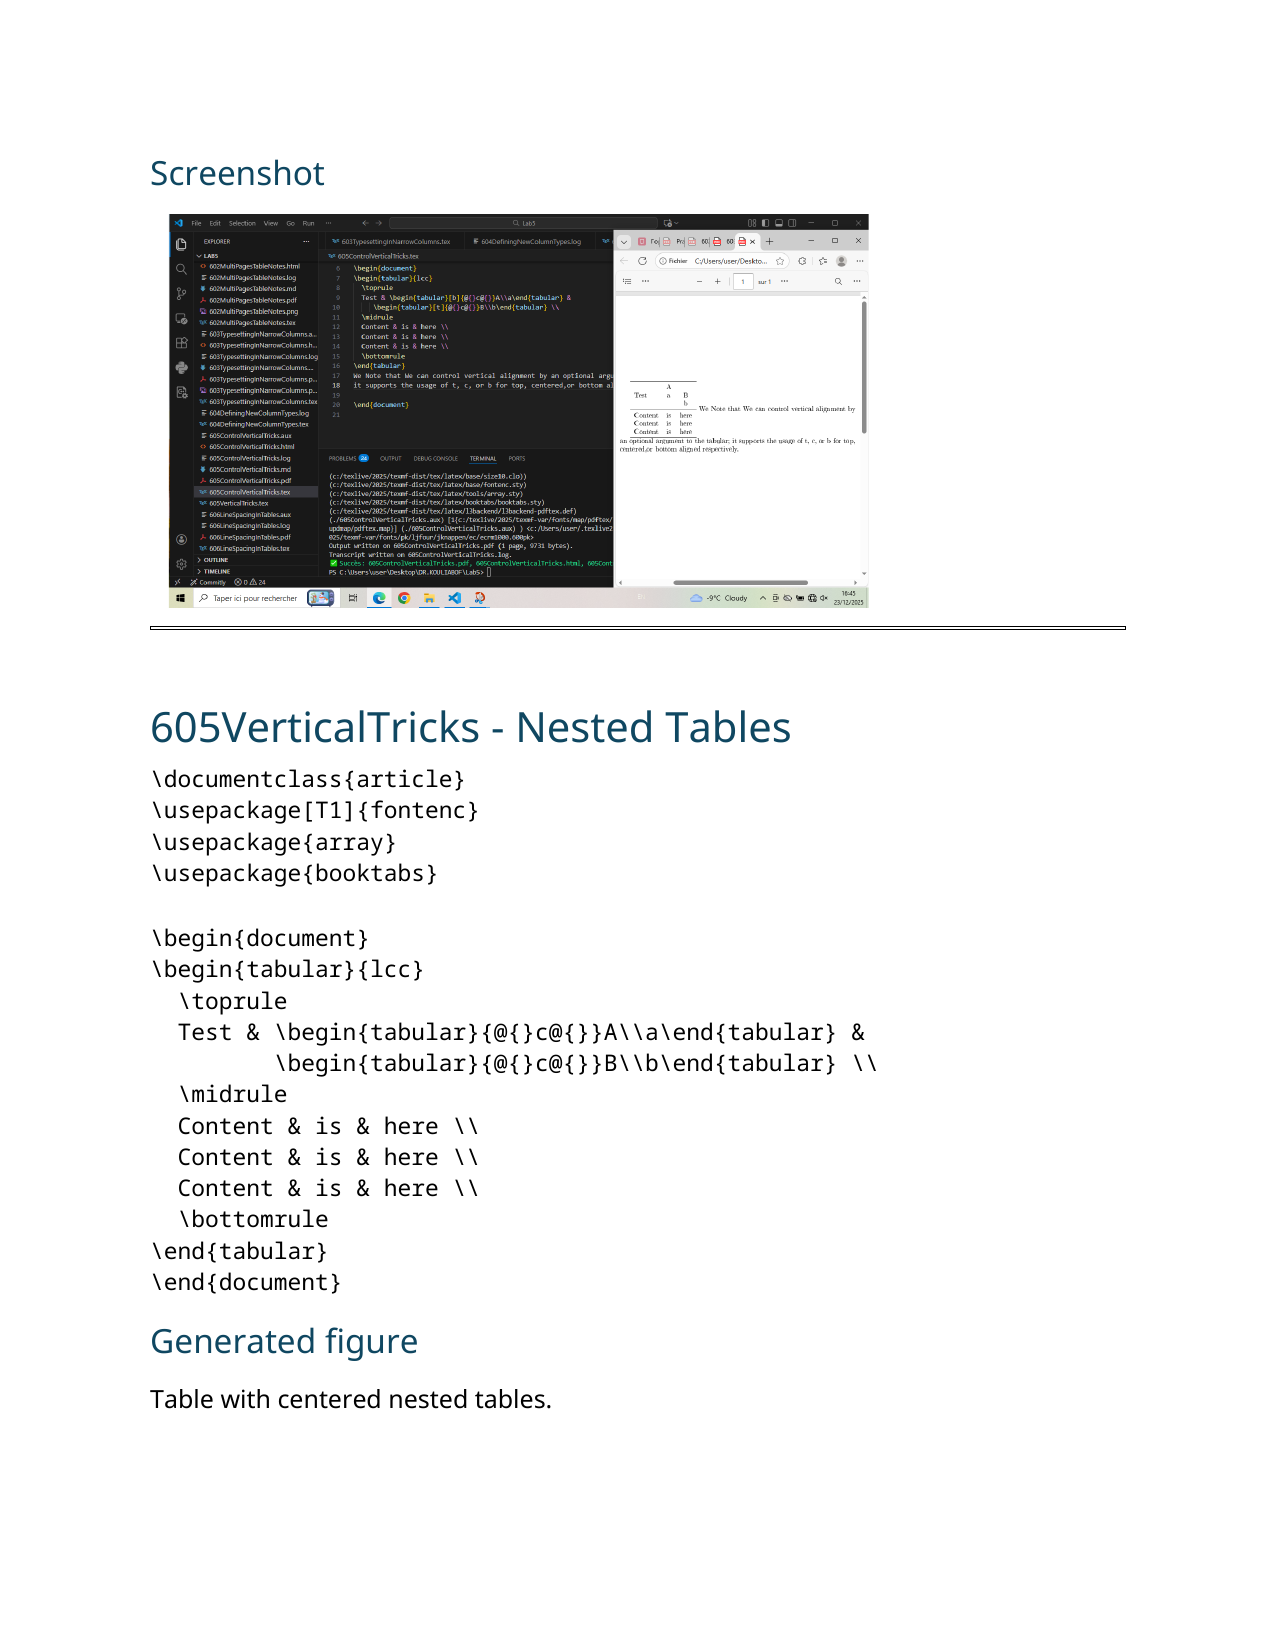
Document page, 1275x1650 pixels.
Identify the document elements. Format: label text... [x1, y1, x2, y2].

text Table with centered nested tables. [150, 1382, 1125, 1416]
subtitle 605VerticalTricks - Nested Tables [150, 698, 1125, 755]
text \documentclass{article} \usepackage[T1]{fontenc} \usepackage{array} \usepackage{booktabs} \begin{document} \begin{tabular}{lcc} \toprule Test & \begin{tabular}{@{}c@{}}A\\a\end{tabular} & \begin{tabular}{@{}c@{}}B\\b\end{tabular} \\ \midrule Content & is & here \\ Content & is & here \\ Content & is & here \\ \bottomrule \end{tabular} \end{document} [150, 763, 1125, 1297]
picture [168, 214, 869, 608]
subtitle Screenshot [150, 150, 1125, 195]
subtitle Generated figure [150, 1318, 1125, 1363]
